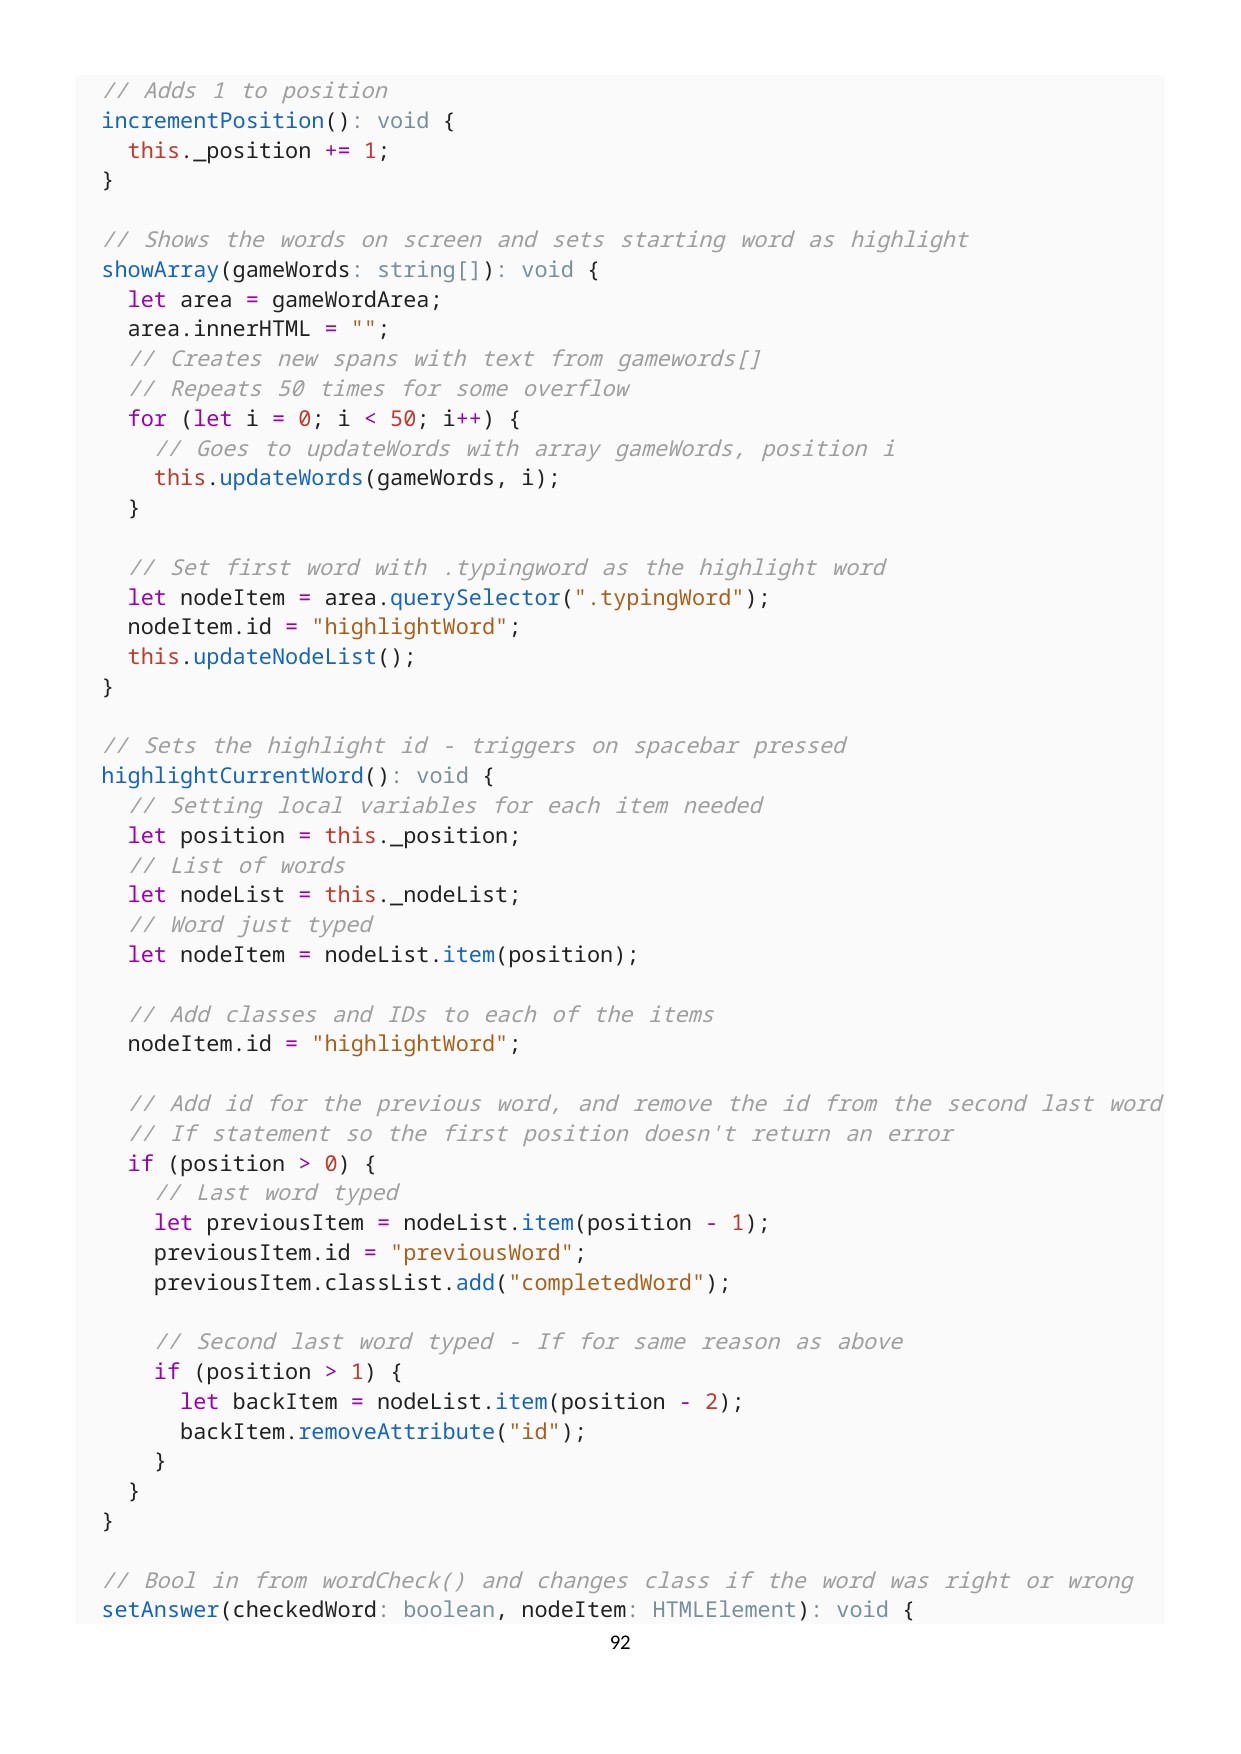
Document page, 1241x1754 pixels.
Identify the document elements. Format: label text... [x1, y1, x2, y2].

text // Shows the words on screen and sets starting word as highlight [75, 224, 1165, 254]
text let previousItem = nodeList.item(position - 1); [75, 1207, 1165, 1237]
text previousItem.classList.add("completedWord"); [75, 1267, 1165, 1296]
text let position = this._position; [75, 820, 1165, 849]
text // Word just typed [75, 909, 1165, 939]
text // Second last word typed - If for same reason as above [75, 1326, 1165, 1356]
text this.updateWords(gameWords, i); [75, 462, 1165, 492]
text if (position > 1) { [75, 1356, 1165, 1386]
text incrementPosition(): void { [75, 105, 1165, 134]
text // Set first word with .typingword as the highlight word [75, 552, 1165, 581]
text // Last word typed [75, 1177, 1165, 1207]
text nodeItem.id = "highlightWord"; [75, 1028, 1165, 1058]
text this._position += 1; [75, 134, 1165, 164]
text let nodeItem = nodeList.item(position); [75, 939, 1165, 969]
text } [75, 671, 1165, 701]
text let backItem = nodeList.item(position - 2); [75, 1386, 1165, 1416]
text // Sets the highlight id - triggers on spacebar pressed [75, 730, 1165, 760]
text this.updateNodeList(); [75, 641, 1165, 671]
text // Goes to updateWords with array gameWords, position i [75, 432, 1165, 462]
text let nodeItem = area.querySelector(".typingWord"); [75, 581, 1165, 611]
text showArray(gameWords: string[]): void { [75, 254, 1165, 283]
text if (position > 0) { [75, 1147, 1165, 1177]
text setAnswer(checkedWord: boolean, nodeItem: HTMLElement): void { [75, 1594, 1165, 1624]
text } [75, 164, 1165, 194]
text let nodeList = this._nodeList; [75, 879, 1165, 909]
text // Add classes and IDs to each of the items [75, 998, 1165, 1028]
text backItem.removeAttribute("id"); [75, 1416, 1165, 1445]
text } [75, 492, 1165, 522]
text previousItem.id = "previousWord"; [75, 1237, 1165, 1267]
text // Add id for the previous word, and remove the id from the second last word [75, 1088, 1165, 1118]
text // Creates new spans with text from gamewords[] [75, 343, 1165, 373]
text // If statement so the first position doesn't return an error [75, 1118, 1165, 1147]
text } [75, 1475, 1165, 1505]
text nodeItem.id = "highlightWord"; [75, 611, 1165, 641]
text } [75, 1445, 1165, 1475]
text let area = gameWordArea; [75, 283, 1165, 313]
text highlightCurrentWord(): void { [75, 760, 1165, 790]
text // Bool in from wordCheck() and changes class if the word was right or wrong [75, 1564, 1165, 1594]
text } [75, 1505, 1165, 1535]
text area.innerHTML = ""; [75, 313, 1165, 343]
text // List of words [75, 849, 1165, 879]
text for (let i = 0; i < 50; i++) { [75, 403, 1165, 432]
text // Setting local variables for each item needed [75, 790, 1165, 820]
text // Repeats 50 times for some overflow [75, 373, 1165, 403]
text // Adds 1 to position [75, 75, 1165, 105]
